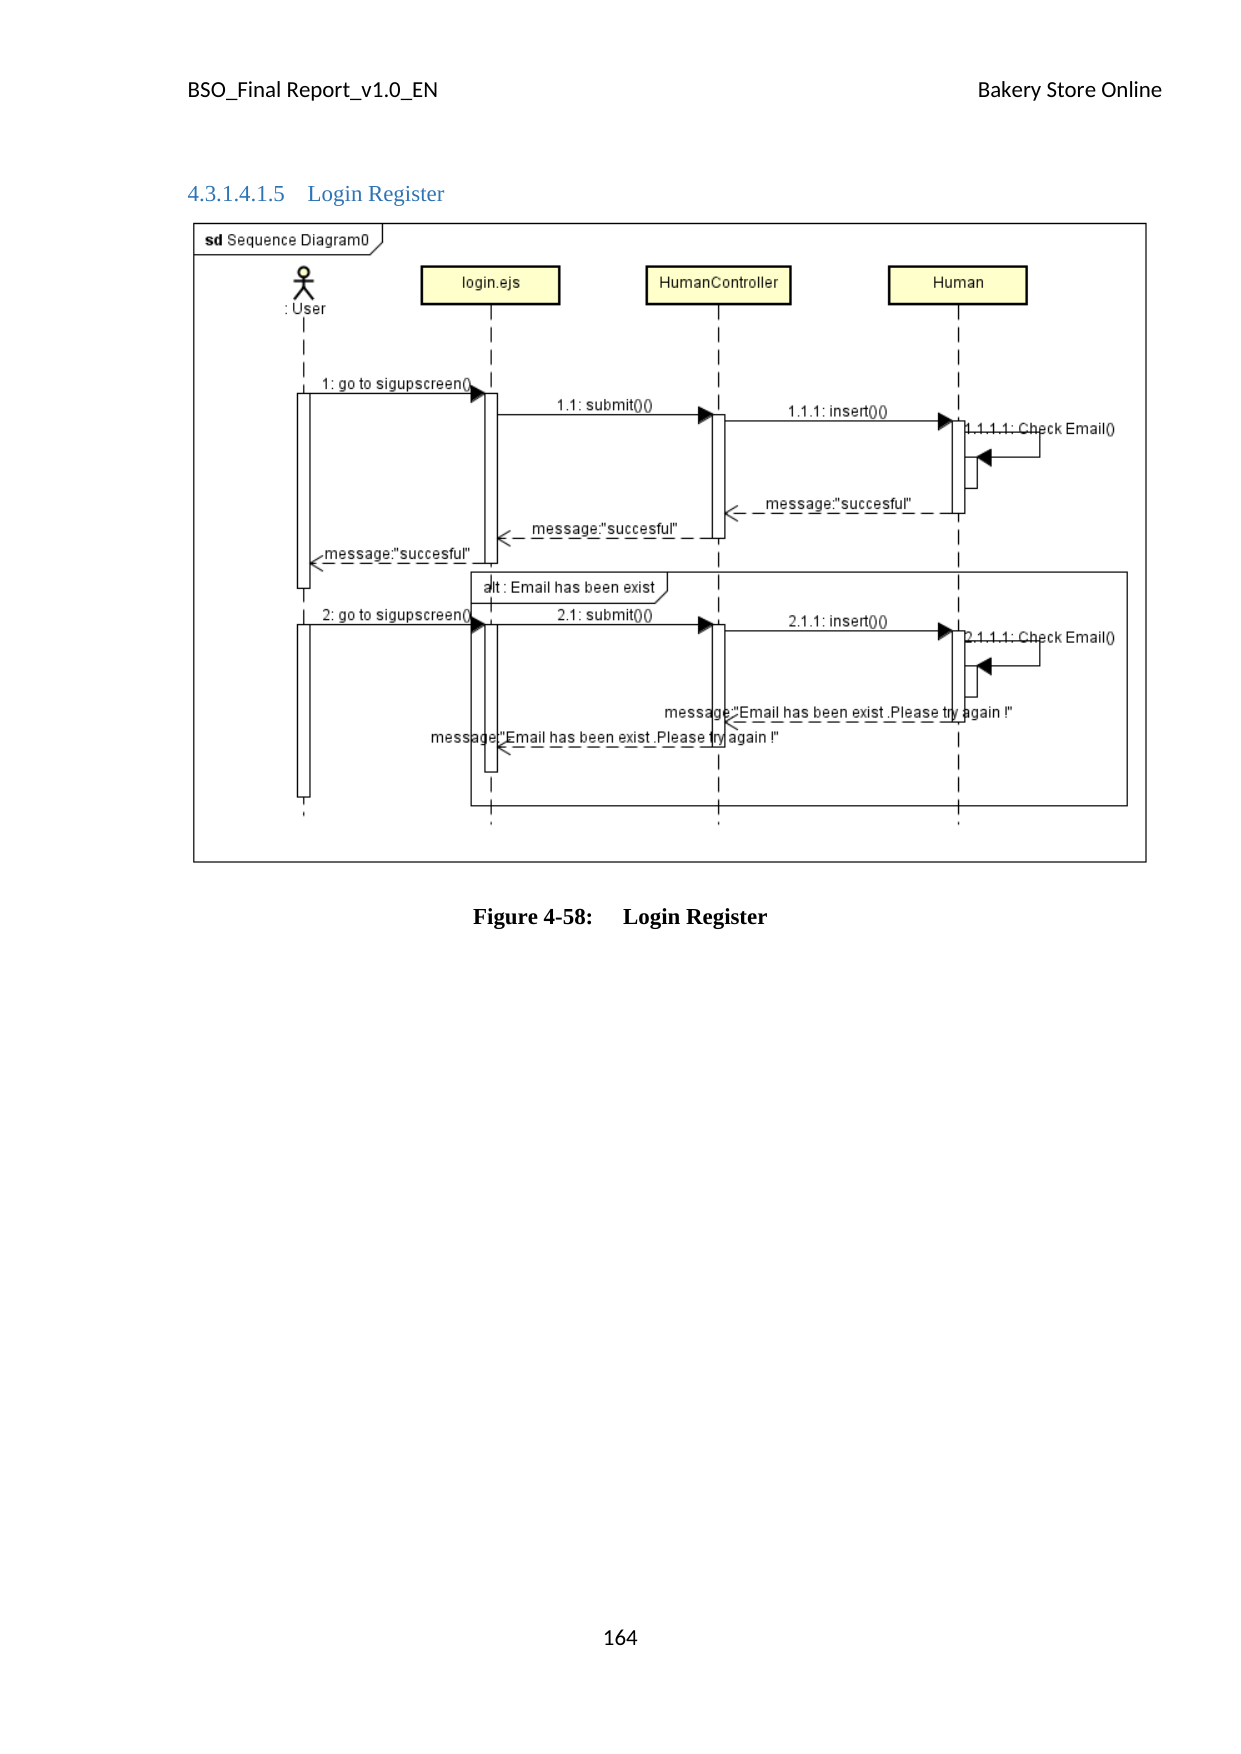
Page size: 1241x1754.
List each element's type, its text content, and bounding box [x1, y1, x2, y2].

text Login Register [187, 903, 1053, 929]
subtitle Login Register [187, 180, 1053, 206]
picture [187, 208, 1163, 884]
